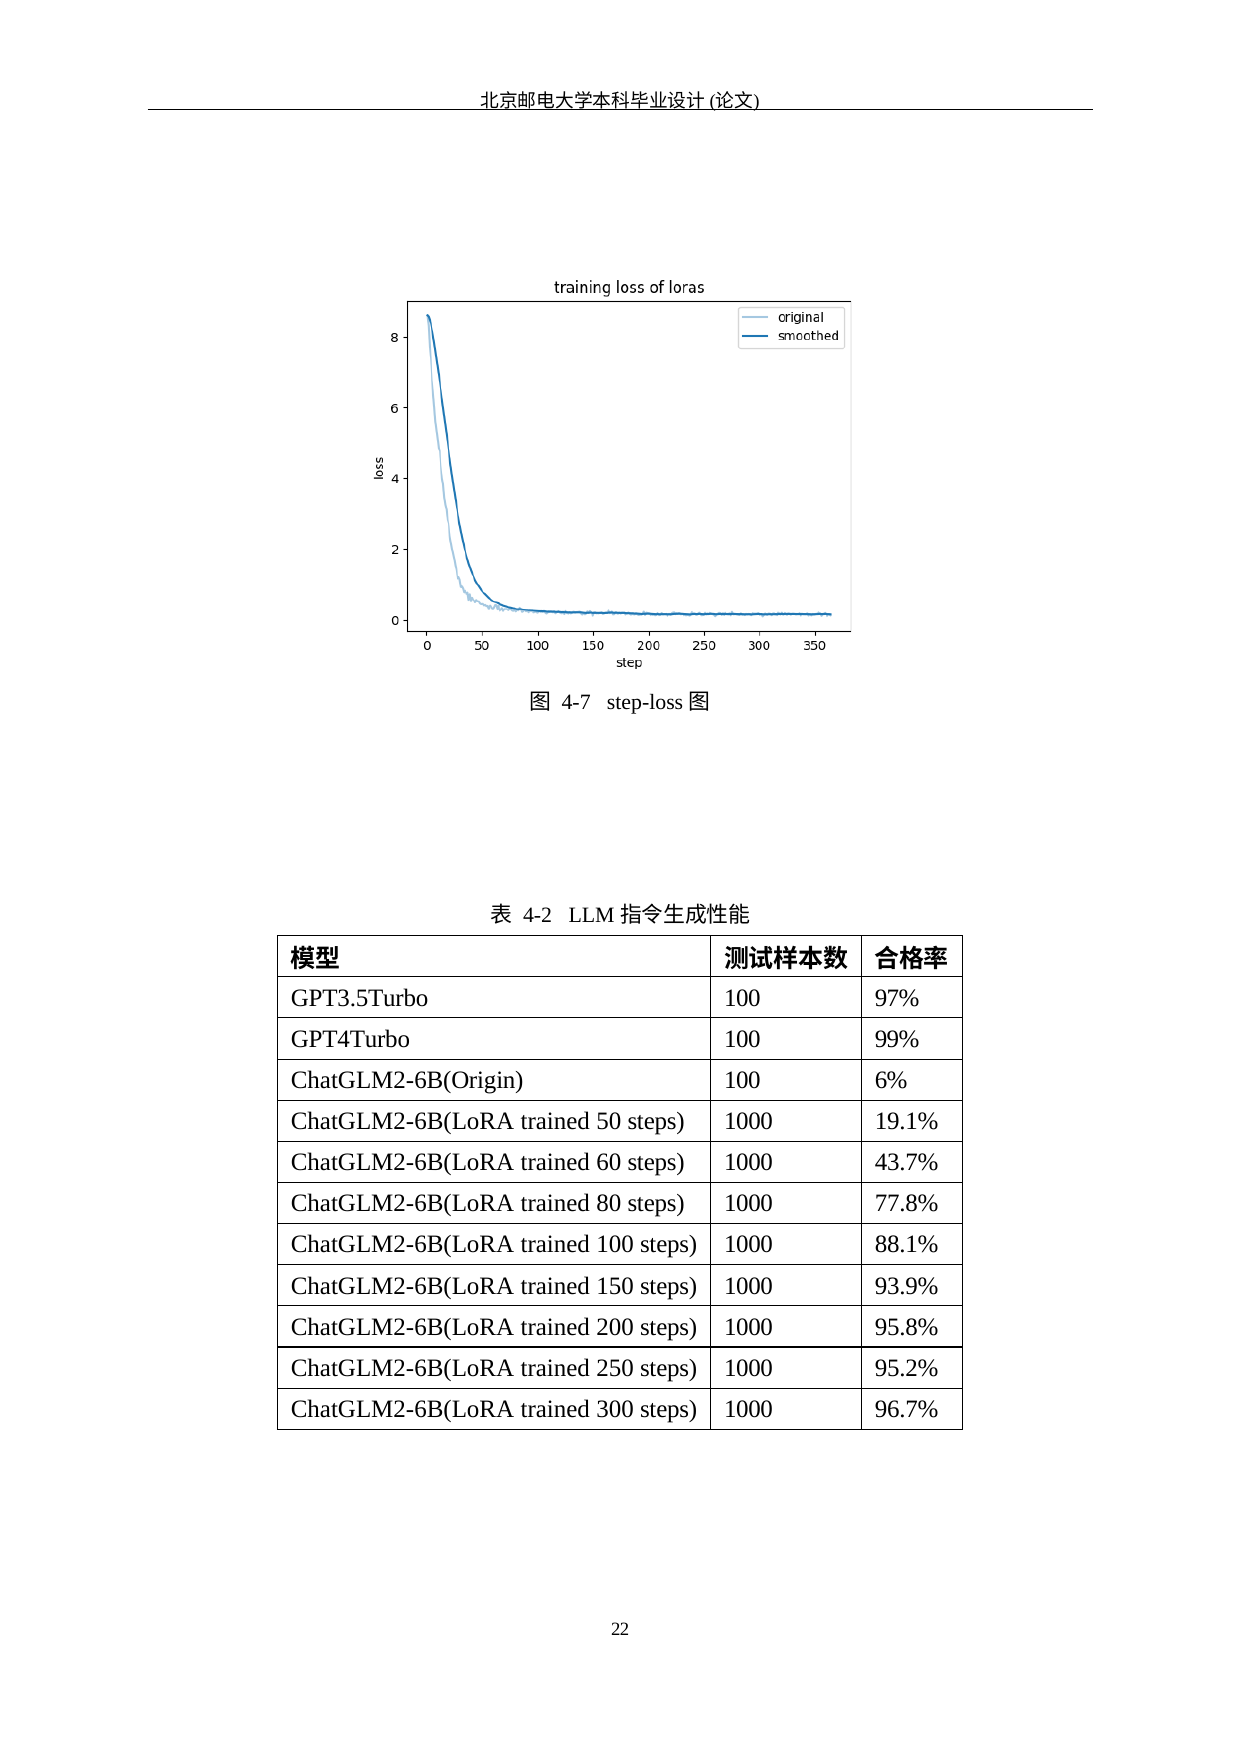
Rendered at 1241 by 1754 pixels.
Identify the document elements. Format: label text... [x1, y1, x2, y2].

text 表 4-2 LLM 指令生成性能 [94, 899, 1147, 929]
picture [373, 280, 852, 669]
text 图 4-7 step-loss 图 [94, 686, 1147, 716]
